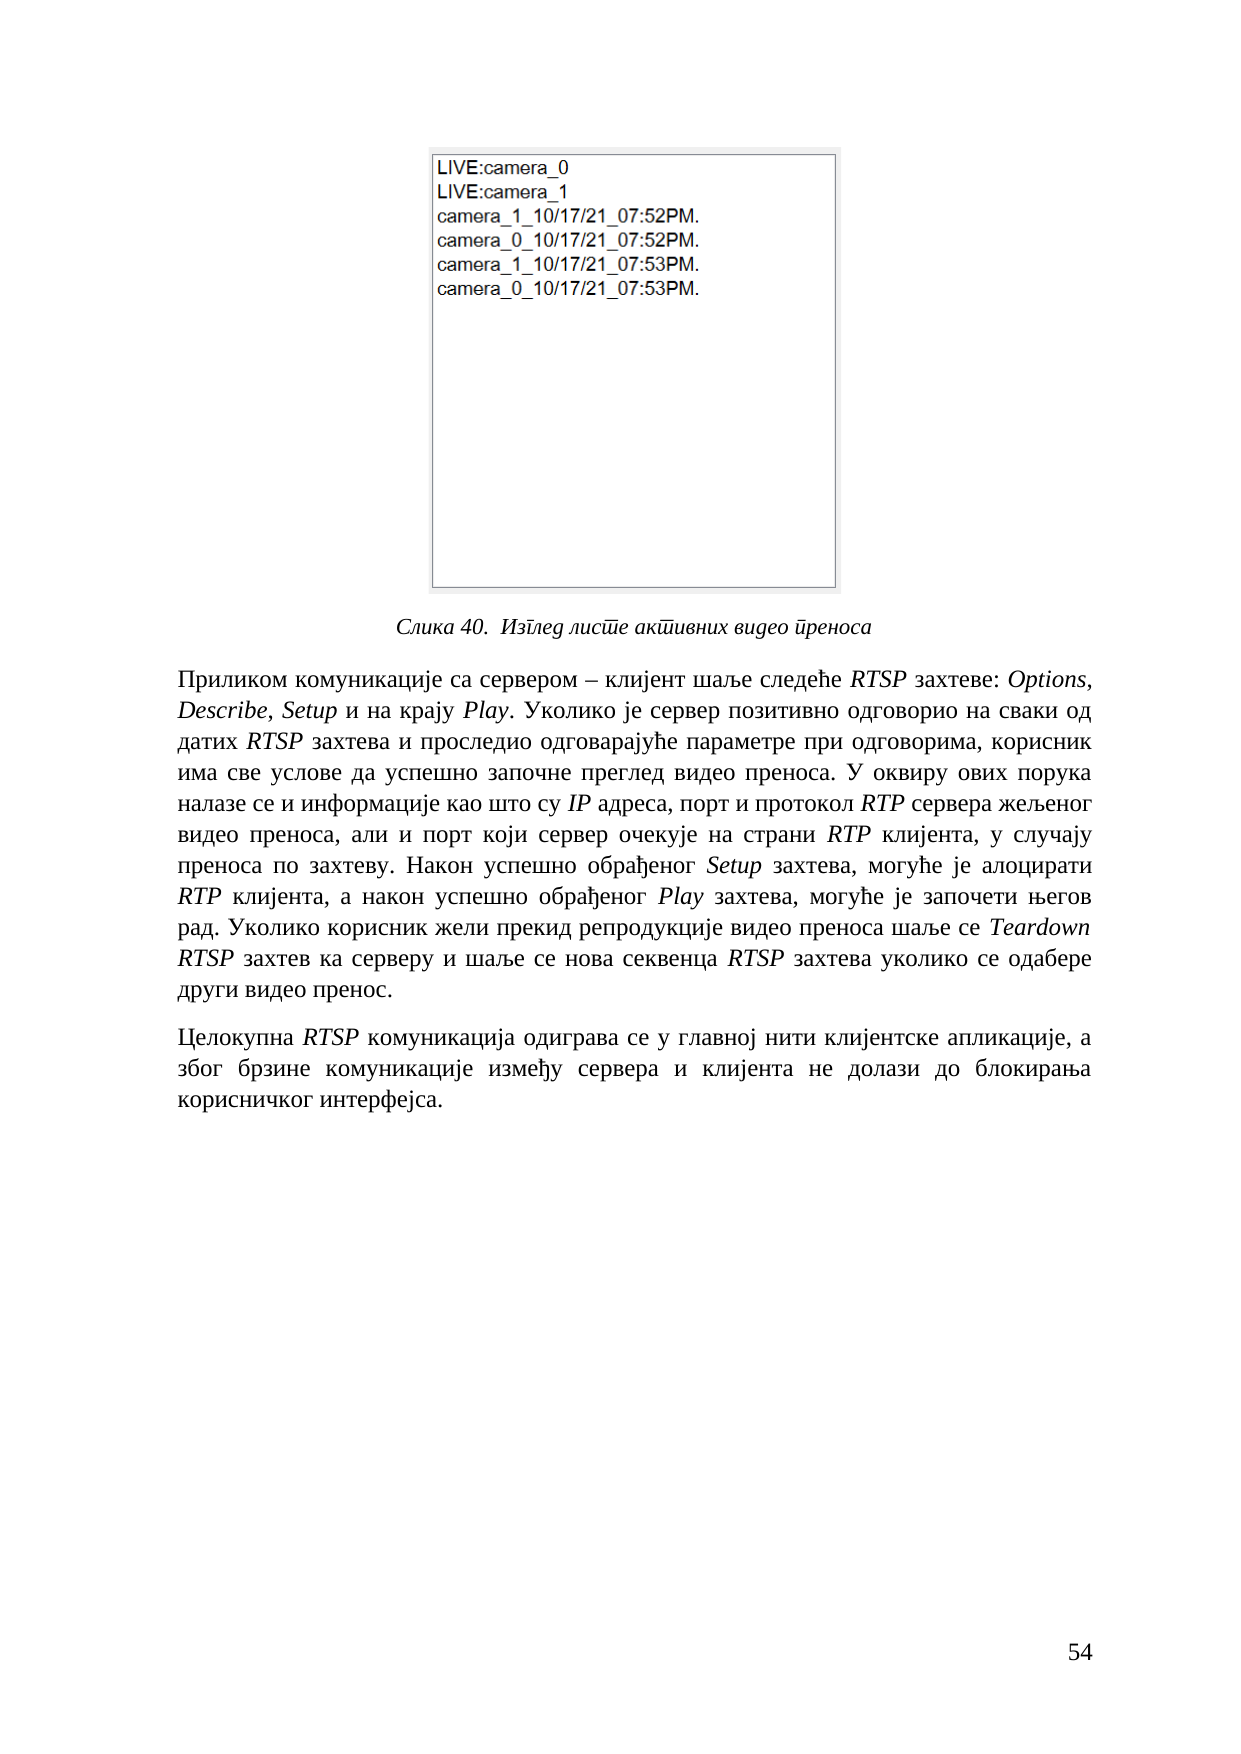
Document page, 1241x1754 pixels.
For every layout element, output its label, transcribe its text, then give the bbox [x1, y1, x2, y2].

text Целокупна RTSP комуникација одиграва се у главној нити клијентске апликације, а због брзине комуникације између сервера и клијента не долази до блокирања корисничког интерфејса. [177, 1022, 1092, 1113]
text Приликом комуникације са сервером – клијент шаље следеће RTSP захтеве: Options, Describe, Setup и на крају Play. Уколико је сервер позитивно одговорио на сваки од датих RTSP захтева и проследио одговарајуће параметре при одговорима, корисник има све услове да успешно започне преглед видео преноса. У оквиру ових порука налазе се и информације као што су IP адреса, порт и протокол RTP сервера жељеног видео преноса, али и порт који сервер очекује на страни RTP клијента, у случају преноса по захтеву. Након успешно обрађеног Setup захтева, могуће је алоцирати RTP клијента, а након успешно обрађеног Play захтева, могуће је започети његов рад. Уколико корисник жели прекид репродукције видео преноса шаље се Teardown RTSP захтев ка серверу и шаље се нова секвенца RTSP захтева уколико се одабере други видео пренос. [177, 664, 1092, 1003]
text Слика 40. Изглед листе активних видео преноса [177, 613, 1092, 639]
picture [428, 147, 842, 594]
